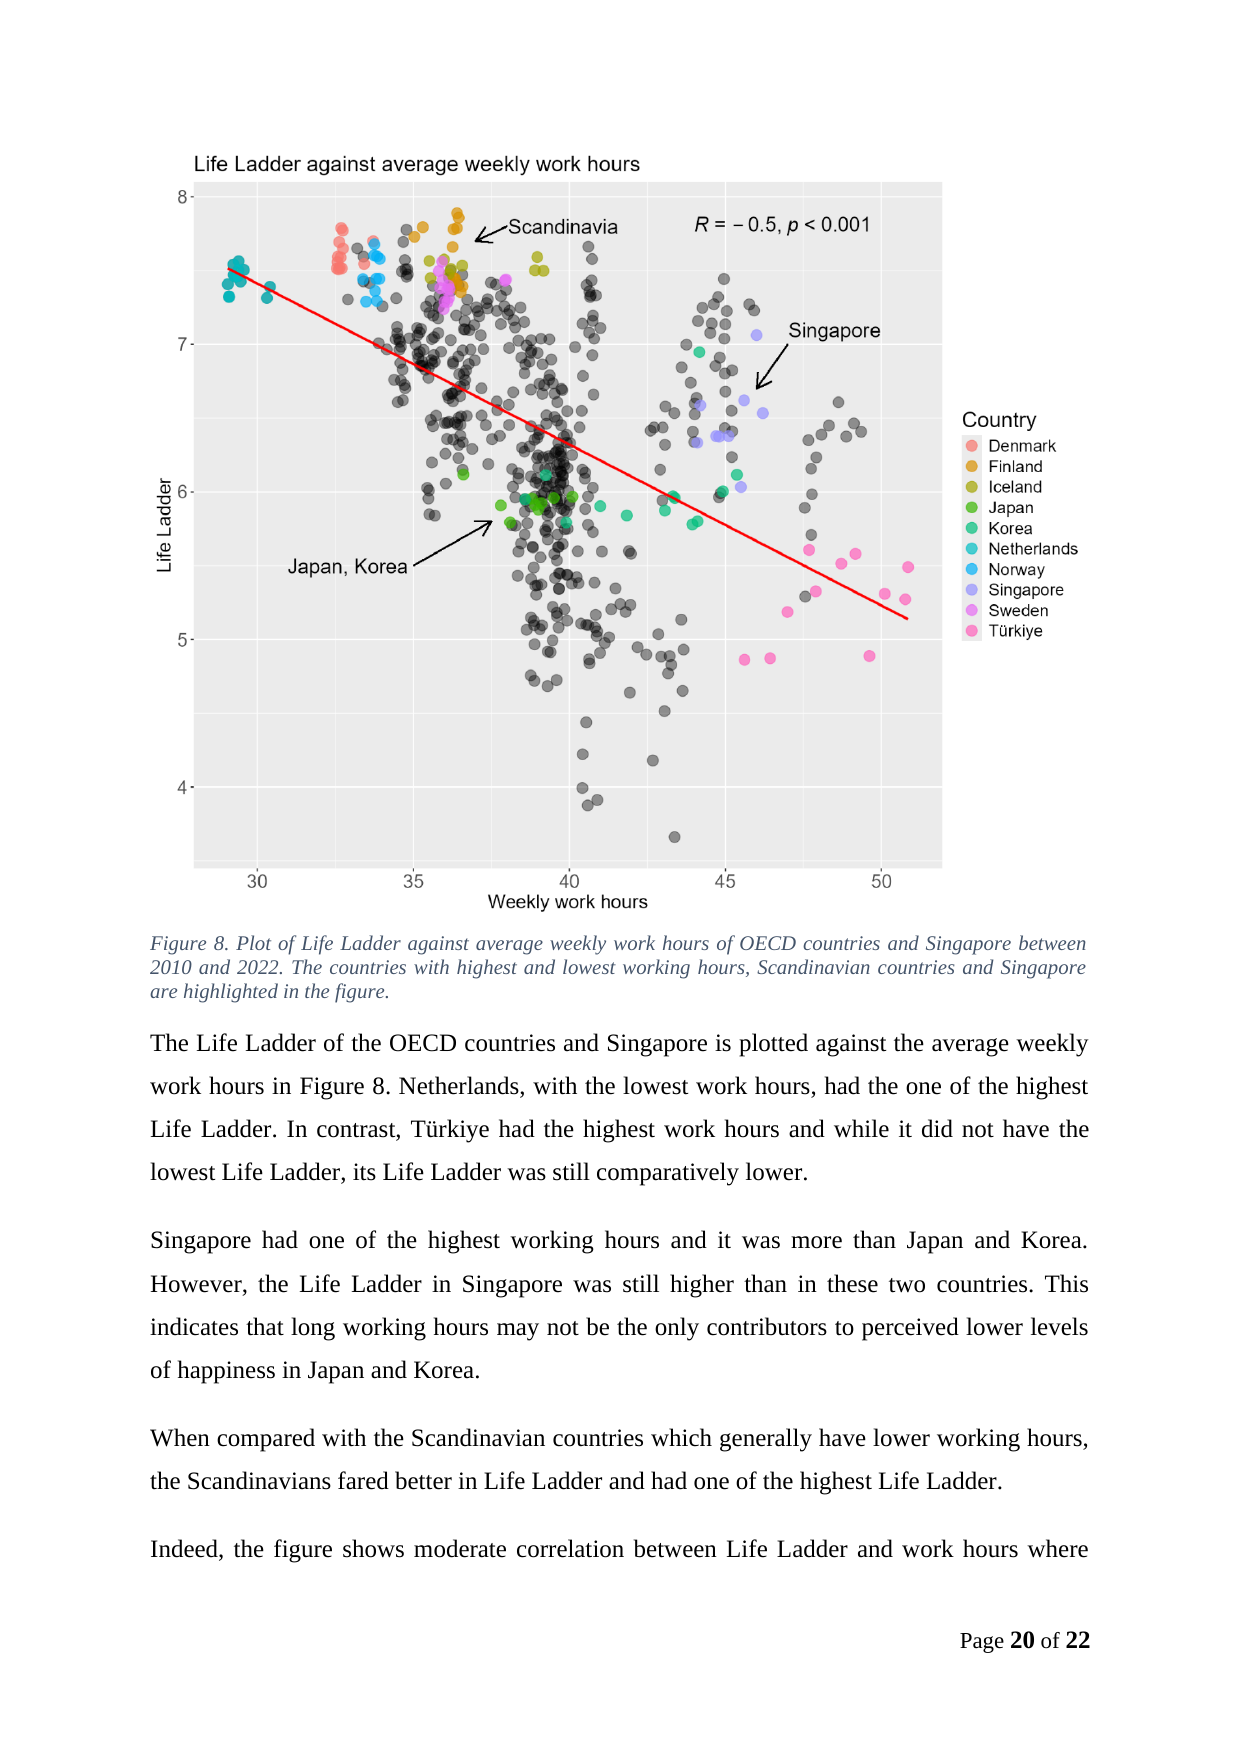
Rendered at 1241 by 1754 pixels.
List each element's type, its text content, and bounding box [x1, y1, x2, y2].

picture [150, 150, 1091, 918]
text Singapore had one of the highest working hours and it was more than Japan and Korea. However, the Life Ladder in Singapore was still higher than in these two countries. This indicates that long working hours may not be the only contributors to perceived lower levels of happiness in Japan and Korea. [150, 1226, 1090, 1384]
text Figure 8. Plot of Life Ladder against average weekly work hours of OECD countries and Singapore between 2010 and 2022. The countries with highest and lowest working hours, Scandinavian countries and Singapore are highlighted in the figure. [150, 931, 1090, 1003]
text When compared with the Scandinavian countries which generally have lower working hours, the Scandinavians fared better in Life Ladder and had one of the highest Life Ladder. [150, 1423, 1090, 1495]
text The Life Ladder of the OECD countries and Singapore is plotted against the average weekly work hours in Figure 8. Netherlands, with the lowest work hours, had the one of the highest Life Ladder. In contrast, Türkiye had the highest work hours and while it did not have the lowest Life Ladder, its Life Ladder was still comparatively lower. [150, 1028, 1090, 1186]
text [150, 1534, 1090, 1563]
